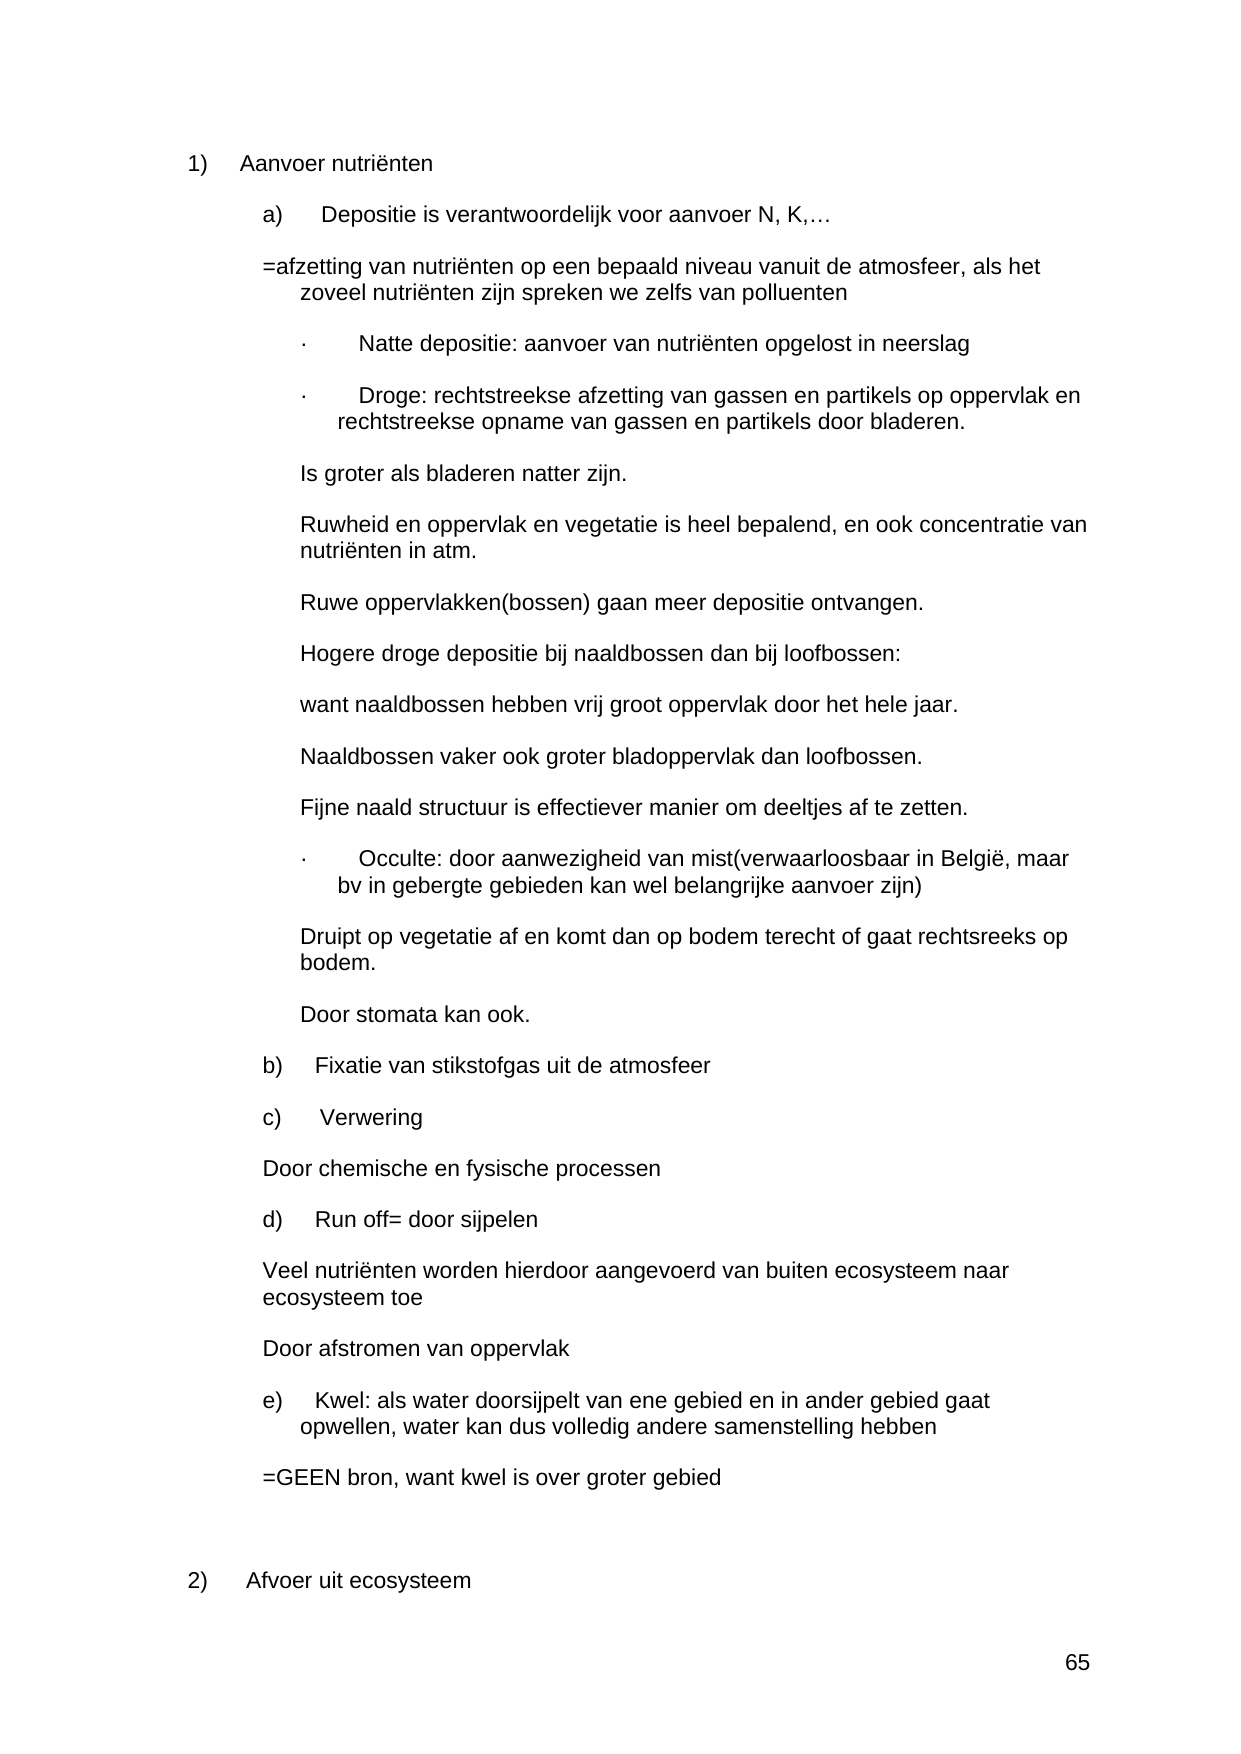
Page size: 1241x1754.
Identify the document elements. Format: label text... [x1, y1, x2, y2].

text · Occulte: door aanwezigheid van mist(verwaarloosbaar in België, maar bv in gebergte gebieden kan wel belangrijke aanvoer zijn) [300, 845, 1090, 898]
text a) Depositie is verantwoordelijk voor aanvoer N, K,… [262, 201, 1090, 228]
text Ruwe oppervlakken(bossen) gaan meer depositie ontvangen. [300, 588, 1090, 615]
text Door afstromen van oppervlak [262, 1335, 1090, 1362]
text =afzetting van nutriënten op een bepaald niveau vanuit de atmosfeer, als het zoveel nutriënten zijn spreken we zelfs van polluenten [262, 253, 1090, 305]
text Hogere droge depositie bij naaldbossen dan bij loofbossen: [300, 640, 1090, 666]
text Veel nutriënten worden hierdoor aangevoerd van buiten ecosysteem naar ecosysteem toe [262, 1257, 1090, 1310]
text b) Fixatie van stikstofgas uit de atmosfeer [262, 1052, 1090, 1078]
text want naaldbossen hebben vrij groot oppervlak door het hele jaar. [300, 691, 1090, 718]
text c) Verwering [262, 1103, 1090, 1130]
text =GEEN bron, want kwel is over groter gebied [262, 1464, 1090, 1491]
text d) Run off= door sijpelen [262, 1206, 1090, 1232]
text Naaldbossen vaker ook groter bladoppervlak dan loofbossen. [300, 743, 1090, 769]
text e) Kwel: als water doorsijpelt van ene gebied en in ander gebied gaat opwellen, water kan dus volledig andere samenstelling hebben [262, 1387, 1090, 1439]
text · Natte depositie: aanvoer van nutriënten opgelost in neerslag [300, 330, 1090, 357]
text Is groter als bladeren natter zijn. [300, 459, 1090, 486]
text Ruwheid en oppervlak en vegetatie is heel bepalend, en ook concentratie van nutriënten in atm. [300, 511, 1090, 563]
text 2) Afvoer uit ecosysteem [187, 1567, 1090, 1593]
text Druipt op vegetatie af en komt dan op bodem terecht of gaat rechtsreeks op bodem. [300, 923, 1090, 976]
text · Droge: rechtstreekse afzetting van gassen en partikels op oppervlak en rechtstreekse opname van gassen en partikels door bladeren. [300, 382, 1090, 434]
text Door stomata kan ook. [300, 1001, 1090, 1027]
text Door chemische en fysische processen [262, 1155, 1090, 1181]
text 1) Aanvoer nutriënten [187, 150, 1090, 176]
text Fijne naald structuur is effectiever manier om deeltjes af te zetten. [300, 794, 1090, 820]
